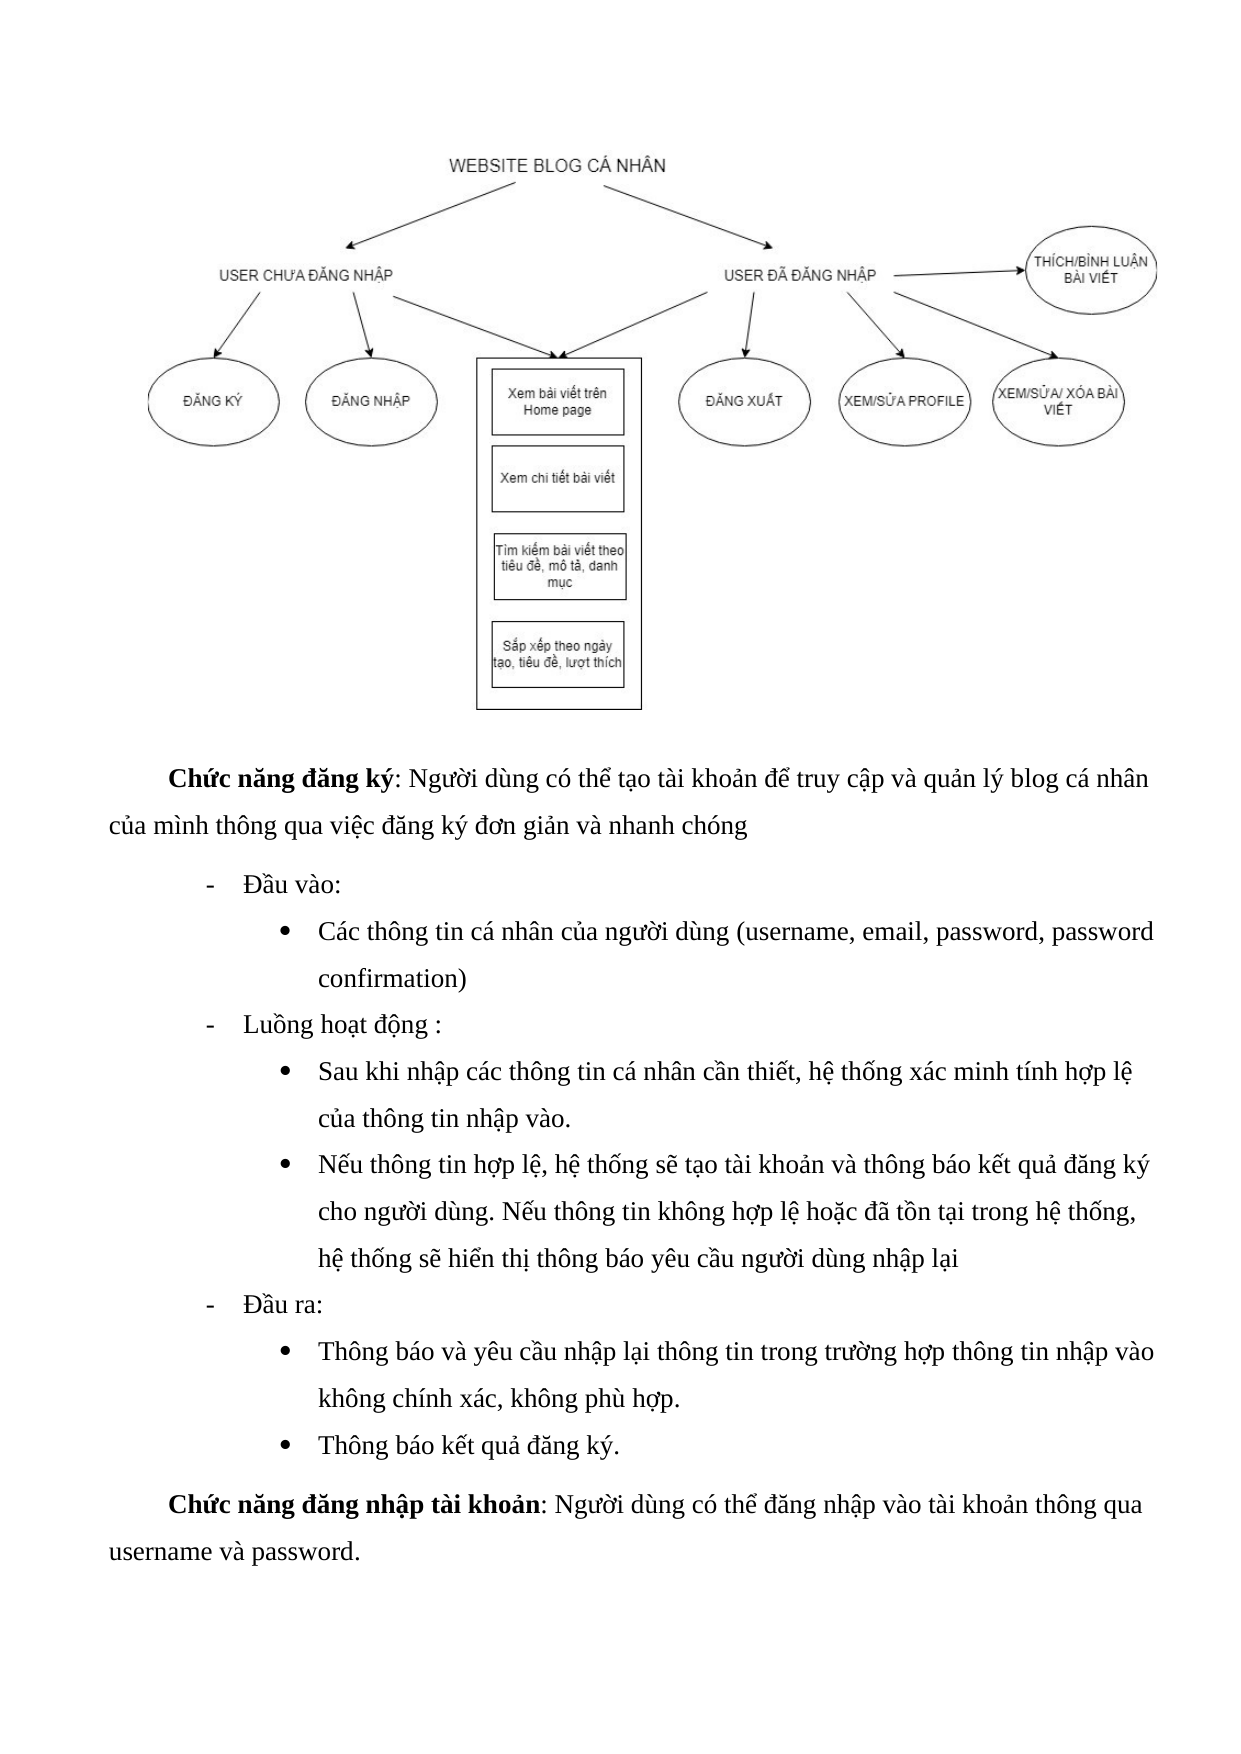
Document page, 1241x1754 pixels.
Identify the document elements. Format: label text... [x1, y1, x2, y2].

list Thông báo và yêu cầu nhập lại thông tin trong trường hợp thông tin nhập vào không chính xác, không phù hợp. [281, 1335, 1157, 1413]
list Sau khi nhập các thông tin cá nhân cần thiết, hệ thống xác minh tính hợp lệ của thông tin nhập vào. [281, 1055, 1157, 1133]
list Các thông tin cá nhân của người dùng (username, email, password, password confirmation) [280, 915, 1157, 993]
list Nếu thông tin hợp lệ, hệ thống sẽ tạo tài khoản và thông báo kết quả đăng ký cho người dùng. Nếu thông tin không hợp lệ hoặc đã tồn tại trong hệ thống, hệ thống sẽ hiển thị thông báo yêu cầu người dùng nhập lại [281, 1148, 1157, 1273]
text Chức năng đăng nhập tài khoản: Người dùng có thể đăng nhập vào tài khoản thông qua username và password. [109, 1488, 1157, 1566]
list Thông báo kết quả đăng ký. [281, 1429, 1157, 1460]
list Đầu vào: [206, 868, 1157, 899]
list Luồng hoạt động : [206, 1008, 1157, 1039]
picture [147, 150, 1158, 710]
list Đầu ra: [206, 1289, 1157, 1320]
text Chức năng đăng ký: Người dùng có thể tạo tài khoản để truy cập và quản lý blog cá nhân của mình thông qua việc đăng ký đơn giản và nhanh chóng [109, 762, 1157, 840]
